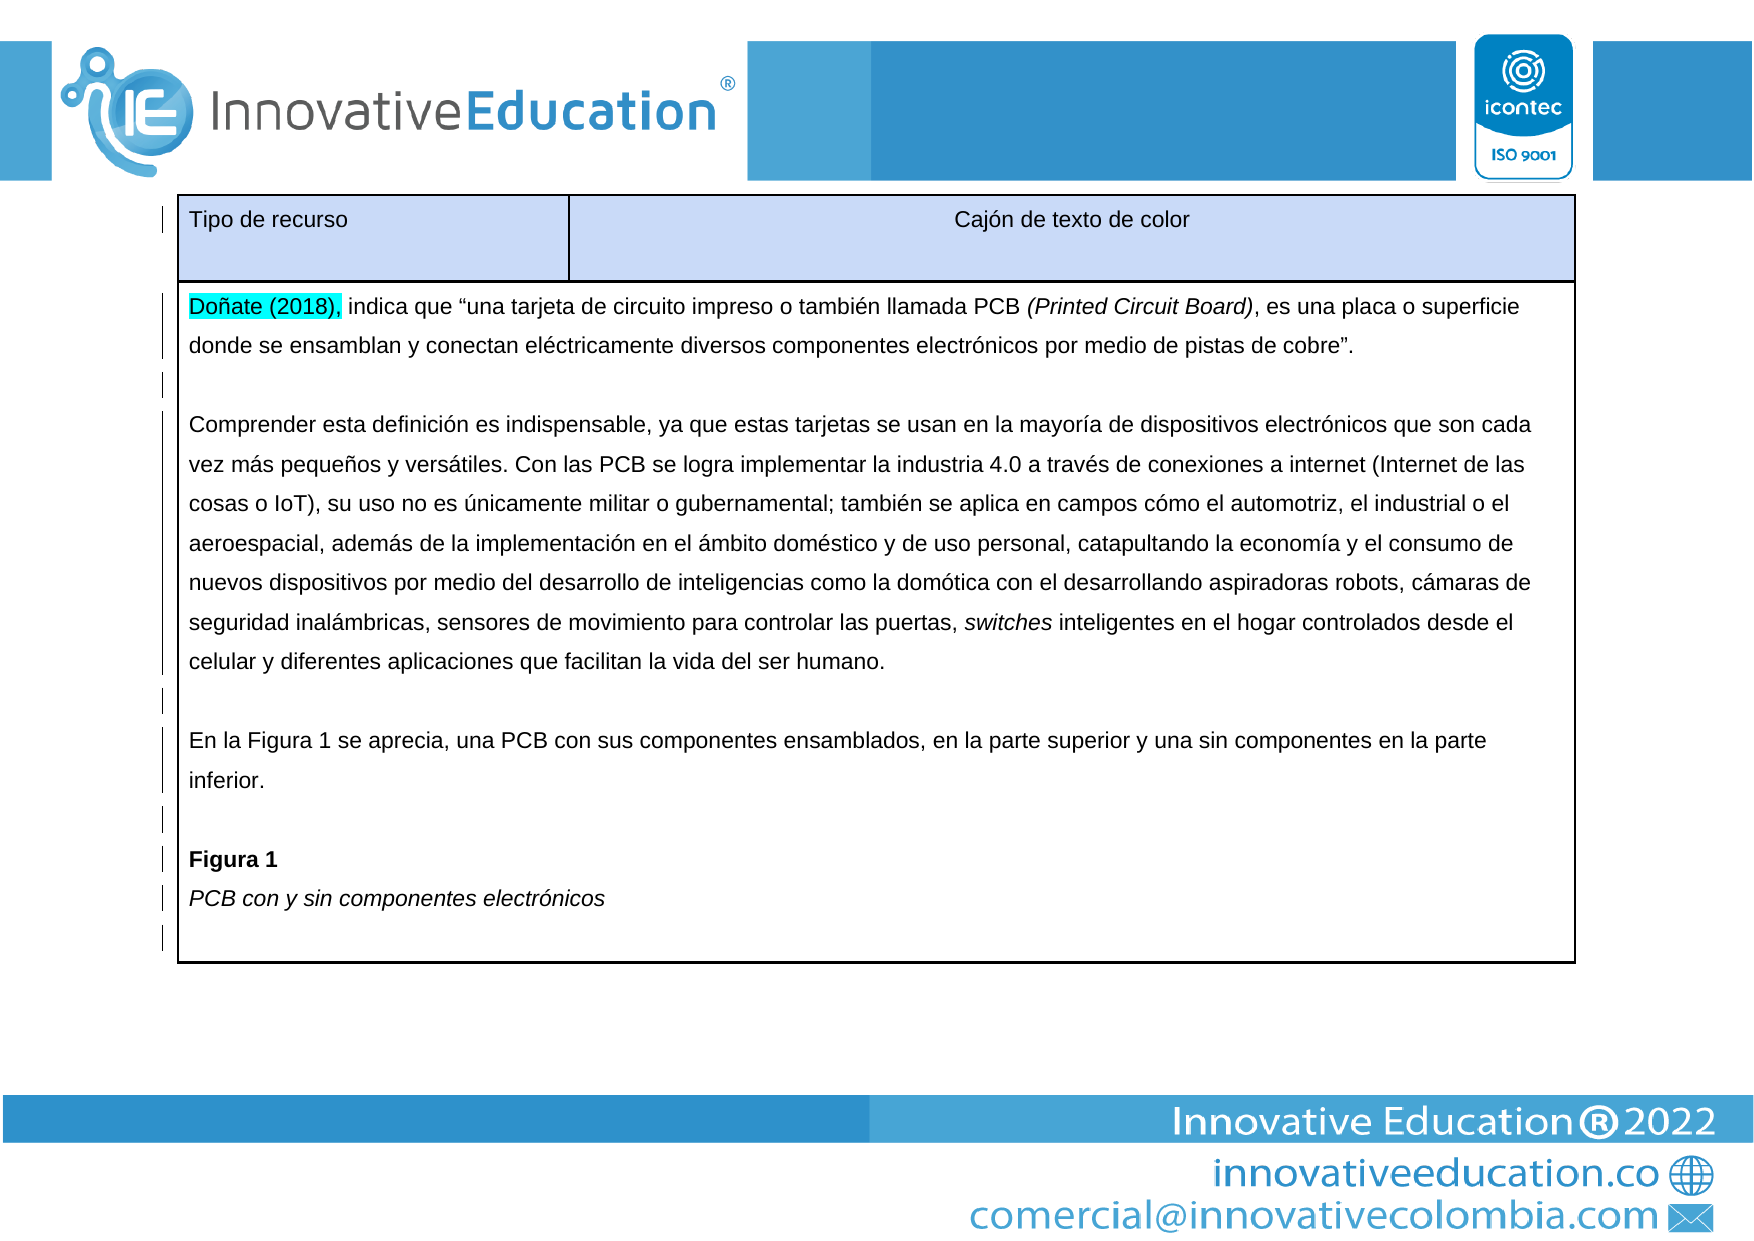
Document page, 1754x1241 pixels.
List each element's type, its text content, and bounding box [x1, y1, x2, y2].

table_header Tipo de recurso [179, 196, 568, 280]
table_header Cajón de texto de color [570, 196, 1574, 280]
picture [1593, 28, 1752, 194]
picture [0, 28, 1456, 194]
picture [1471, 32, 1576, 194]
picture [2, 1093, 1754, 1239]
